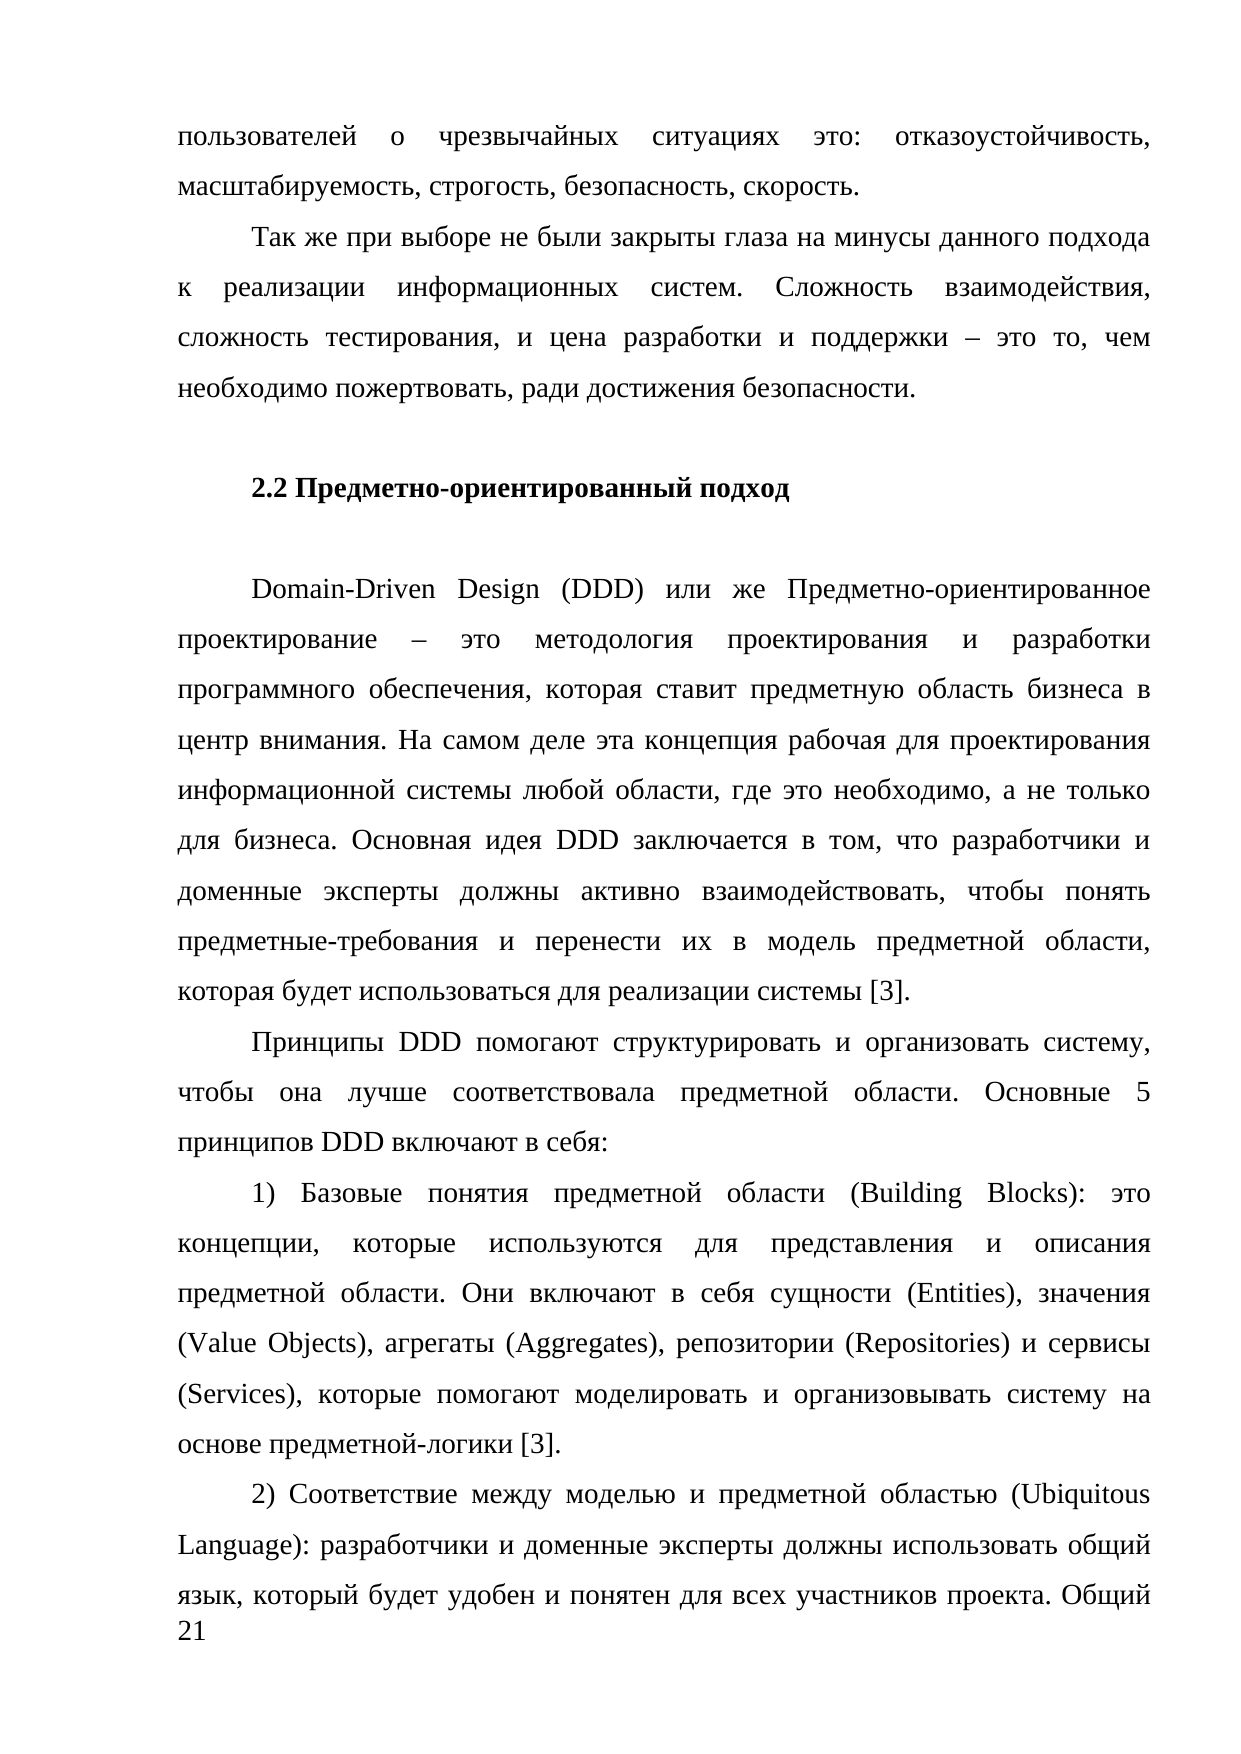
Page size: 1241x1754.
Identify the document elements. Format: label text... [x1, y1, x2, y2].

text 2.2 Предметно-ориентированный подход [177, 470, 1152, 504]
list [177, 118, 1152, 202]
text Domain-Driven Design (DDD) или же Предметно-ориентированное проектирование – это методология проектирования и разработки программного обеспечения, которая ставит предметную область бизнеса в центр внимания. На самом деле эта концепция рабочая для проектирования информационной системы любой области, где это необходимо, а не только для бизнеса. Основная идея DDD заключается в том, что разработчики и доменные эксперты должны активно взаимодействовать, чтобы понять предметные-требования и перенести их в модель предметной области, которая будет использоваться для реализации системы [3]. [177, 571, 1152, 1007]
text 1) Базовые понятия предметной области (Building Blocks): это концепции, которые используются для представления и описания предметной области. Они включают в себя сущности (Entities), значения (Value Objects), агрегаты (Aggregates), репозитории (Repositories) и сервисы (Services), которые помогают моделировать и организовывать систему на основе предметной-логики [3]. [177, 1175, 1152, 1460]
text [177, 1477, 1152, 1611]
list Так же при выборе не были закрыты глаза на минусы данного подхода к реализации информационных систем. Сложность взаимодействия, сложность тестирования, и цена разработки и поддержки – это то, чем необходимо пожертвовать, ради достижения безопасности. [177, 219, 1152, 403]
text Принципы DDD помогают структурировать и организовать систему, чтобы она лучше соответствовала предметной области. Основные 5 принципов DDD включают в себя: [177, 1024, 1152, 1158]
